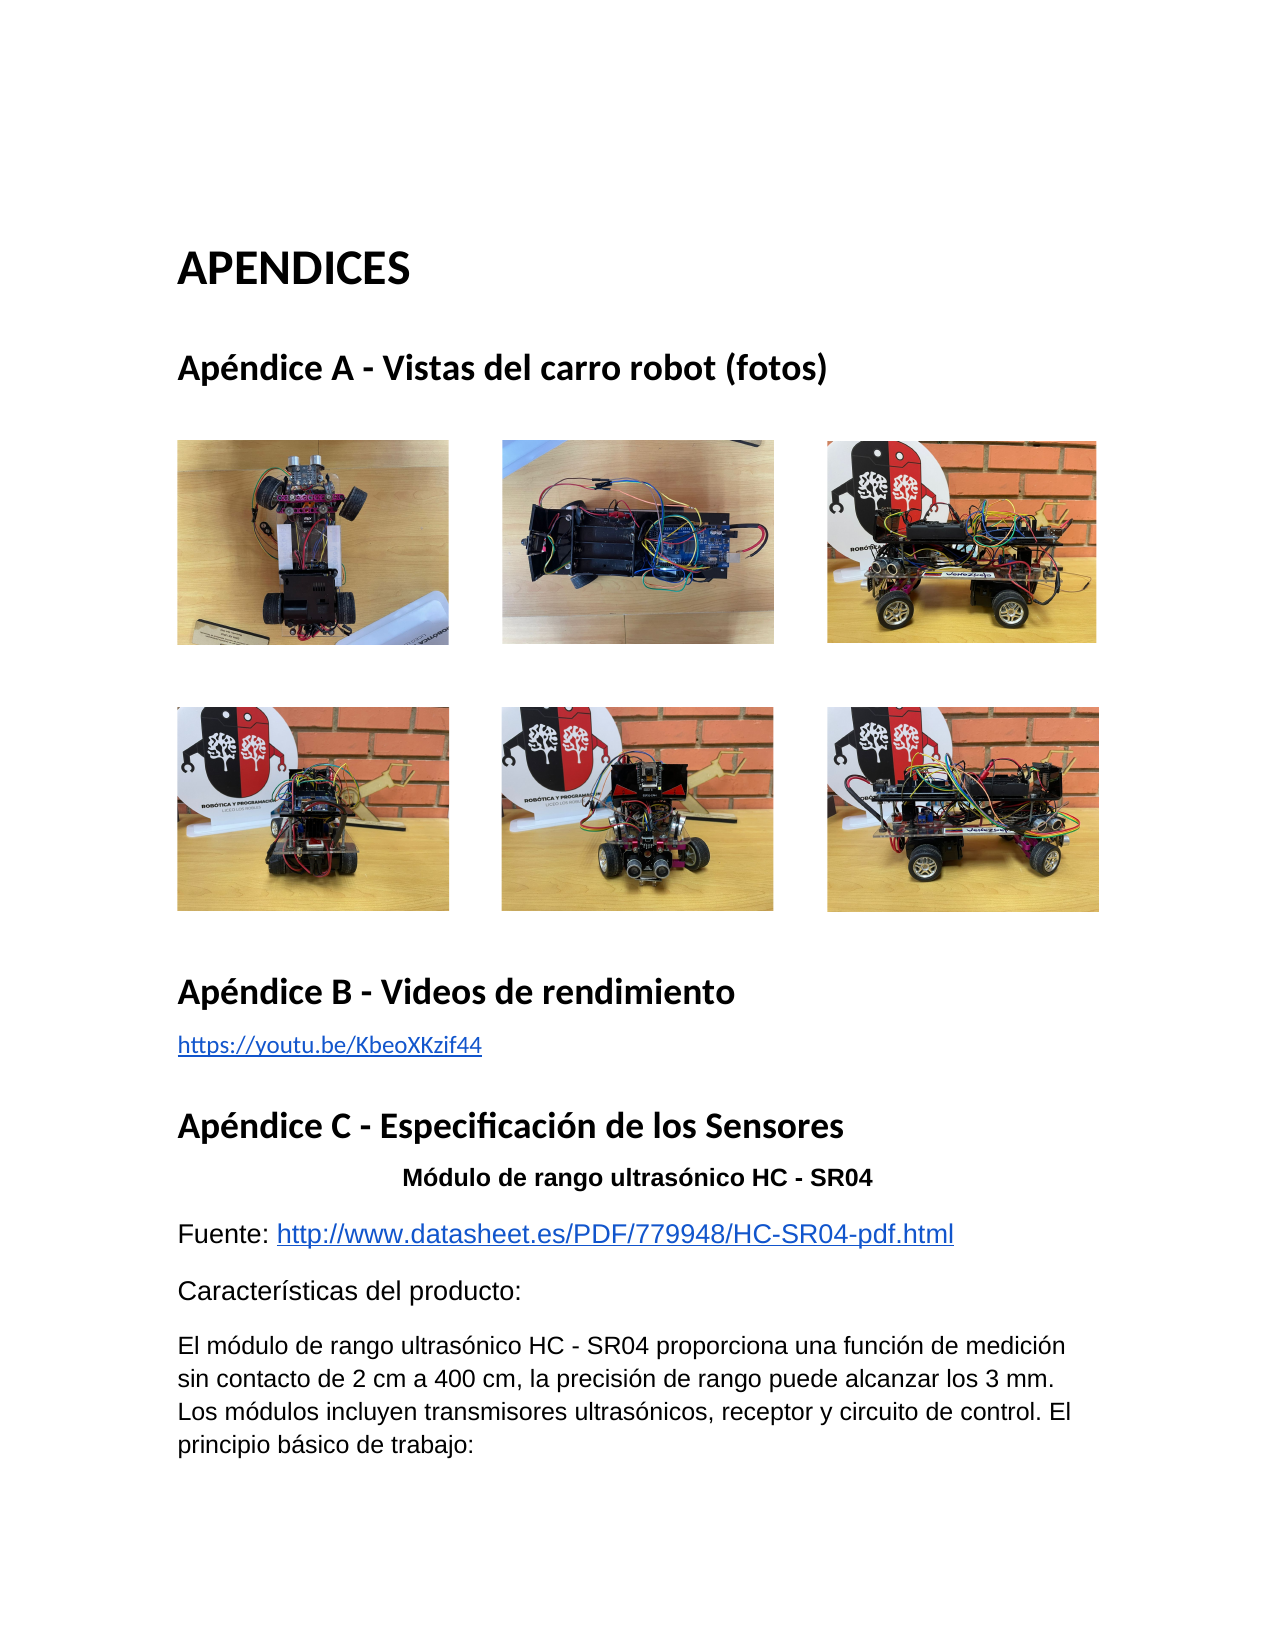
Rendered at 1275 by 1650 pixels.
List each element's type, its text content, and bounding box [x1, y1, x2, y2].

picture [501, 707, 774, 911]
picture [827, 441, 1097, 643]
text Fuente: http://www.datasheet.es/PDF/779948/HC-SR04-pdf.html [177, 1218, 1098, 1249]
text Módulo de rango ultrasónico HC - SR04 [177, 1163, 1098, 1191]
picture [177, 707, 450, 911]
text https://youtu.be/KbeoXKzif44 [177, 1029, 1098, 1059]
picture [177, 440, 449, 645]
text El módulo de rango ultrasónico HC - SR04 proporciona una función de medición sin contacto de 2 cm a 400 cm, la precisión de rango puede alcanzar los 3 mm. Los módulos incluyen transmisores ultrasónicos, receptor y circuito de control. El principio básico de trabajo: [177, 1331, 1098, 1459]
subtitle Apéndice B - Videos de rendimiento [177, 968, 1098, 1014]
subtitle APENDICES [177, 236, 1098, 297]
picture [502, 440, 774, 644]
text Características del producto: [177, 1274, 1098, 1306]
subtitle Apéndice A - Vistas del carro robot (fotos) [177, 343, 1098, 389]
subtitle Apéndice C - Especificación de los Sensores [177, 1102, 1098, 1147]
picture [827, 707, 1099, 912]
